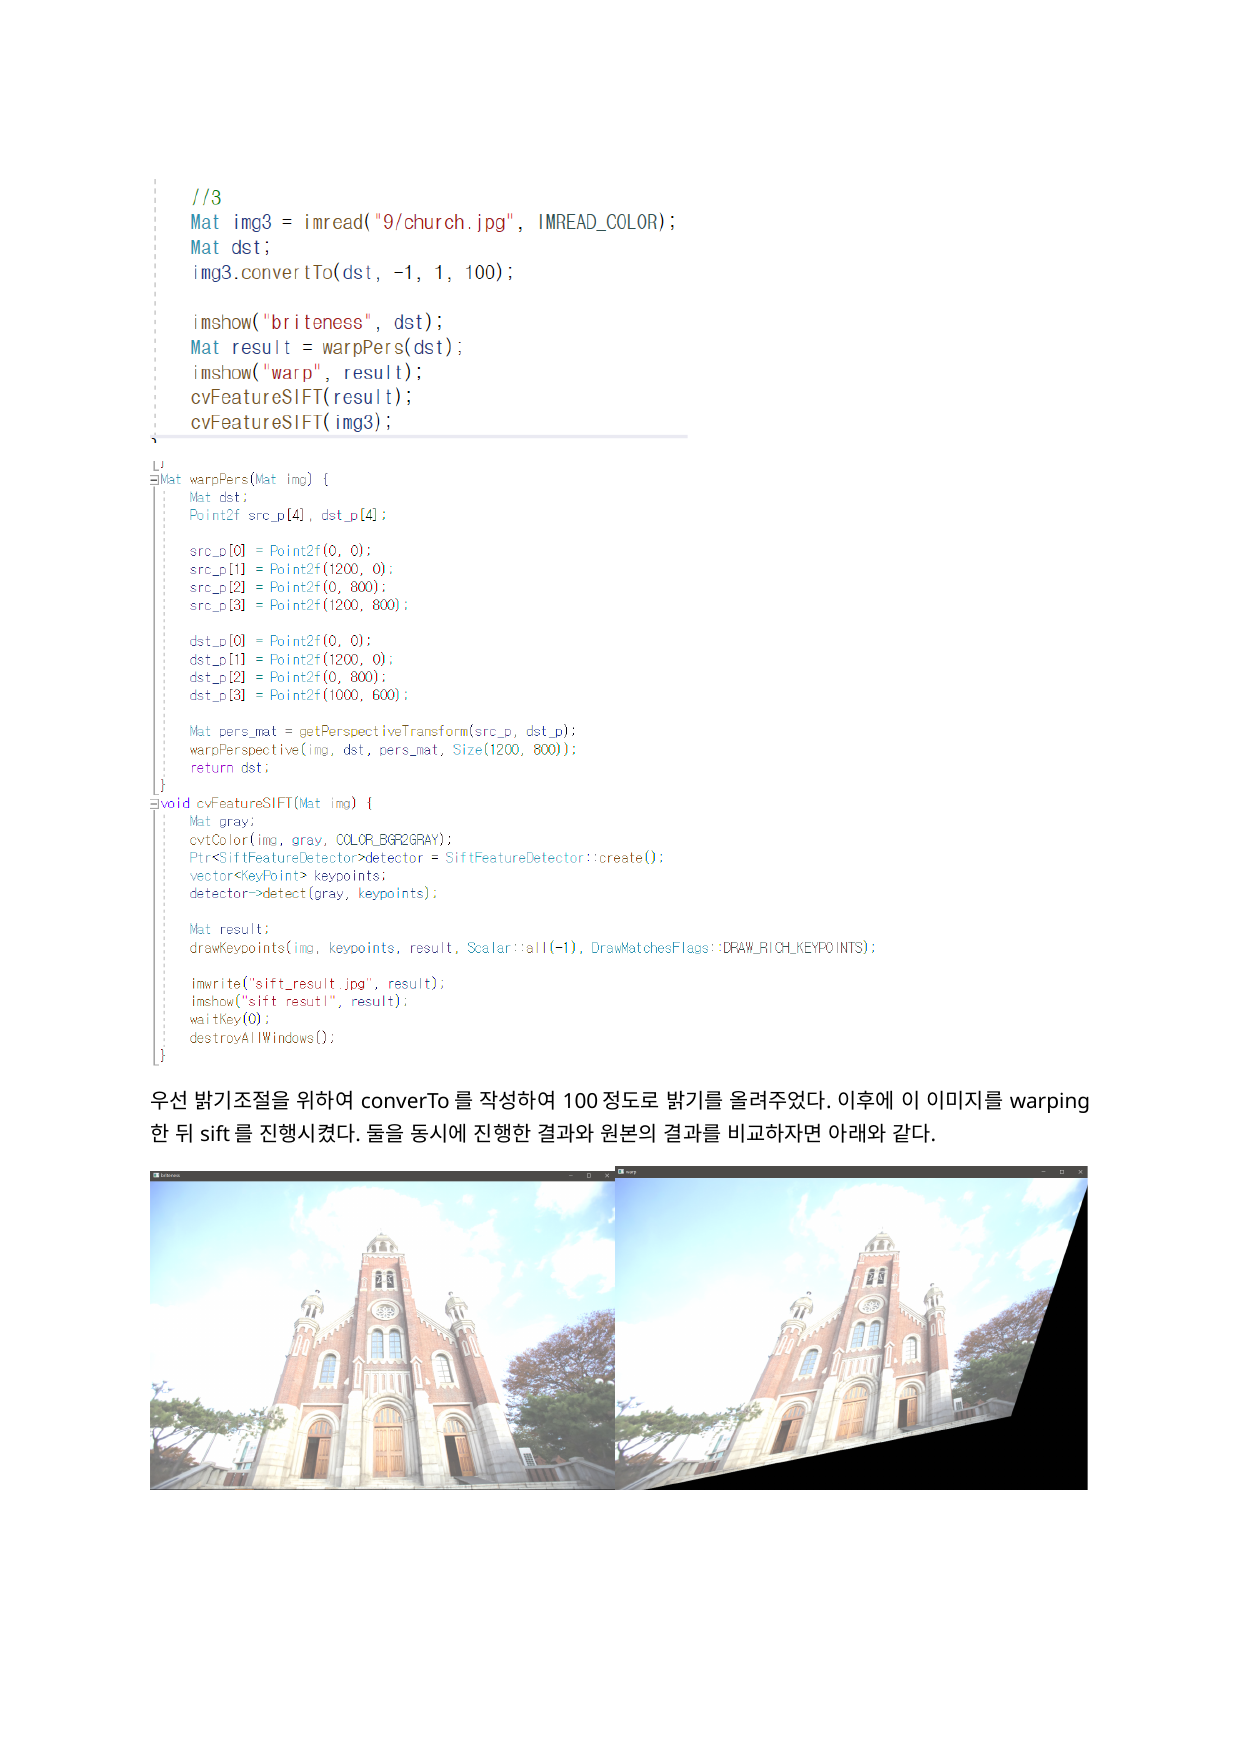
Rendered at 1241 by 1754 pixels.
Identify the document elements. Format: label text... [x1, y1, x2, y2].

picture [150, 1166, 1088, 1490]
picture [150, 461, 883, 1066]
picture [150, 177, 688, 443]
text 우선 밝기조절을 위하여 converTo를 작성하여 100정도로 밝기를 올려주었다. 이후에 이 이미지를 warping 한 뒤 sift를 진행시켰다. 둘을 동시에 진행한 결과와 원본의 결과를 비교하자면 아래와 같다. [150, 1084, 1090, 1147]
